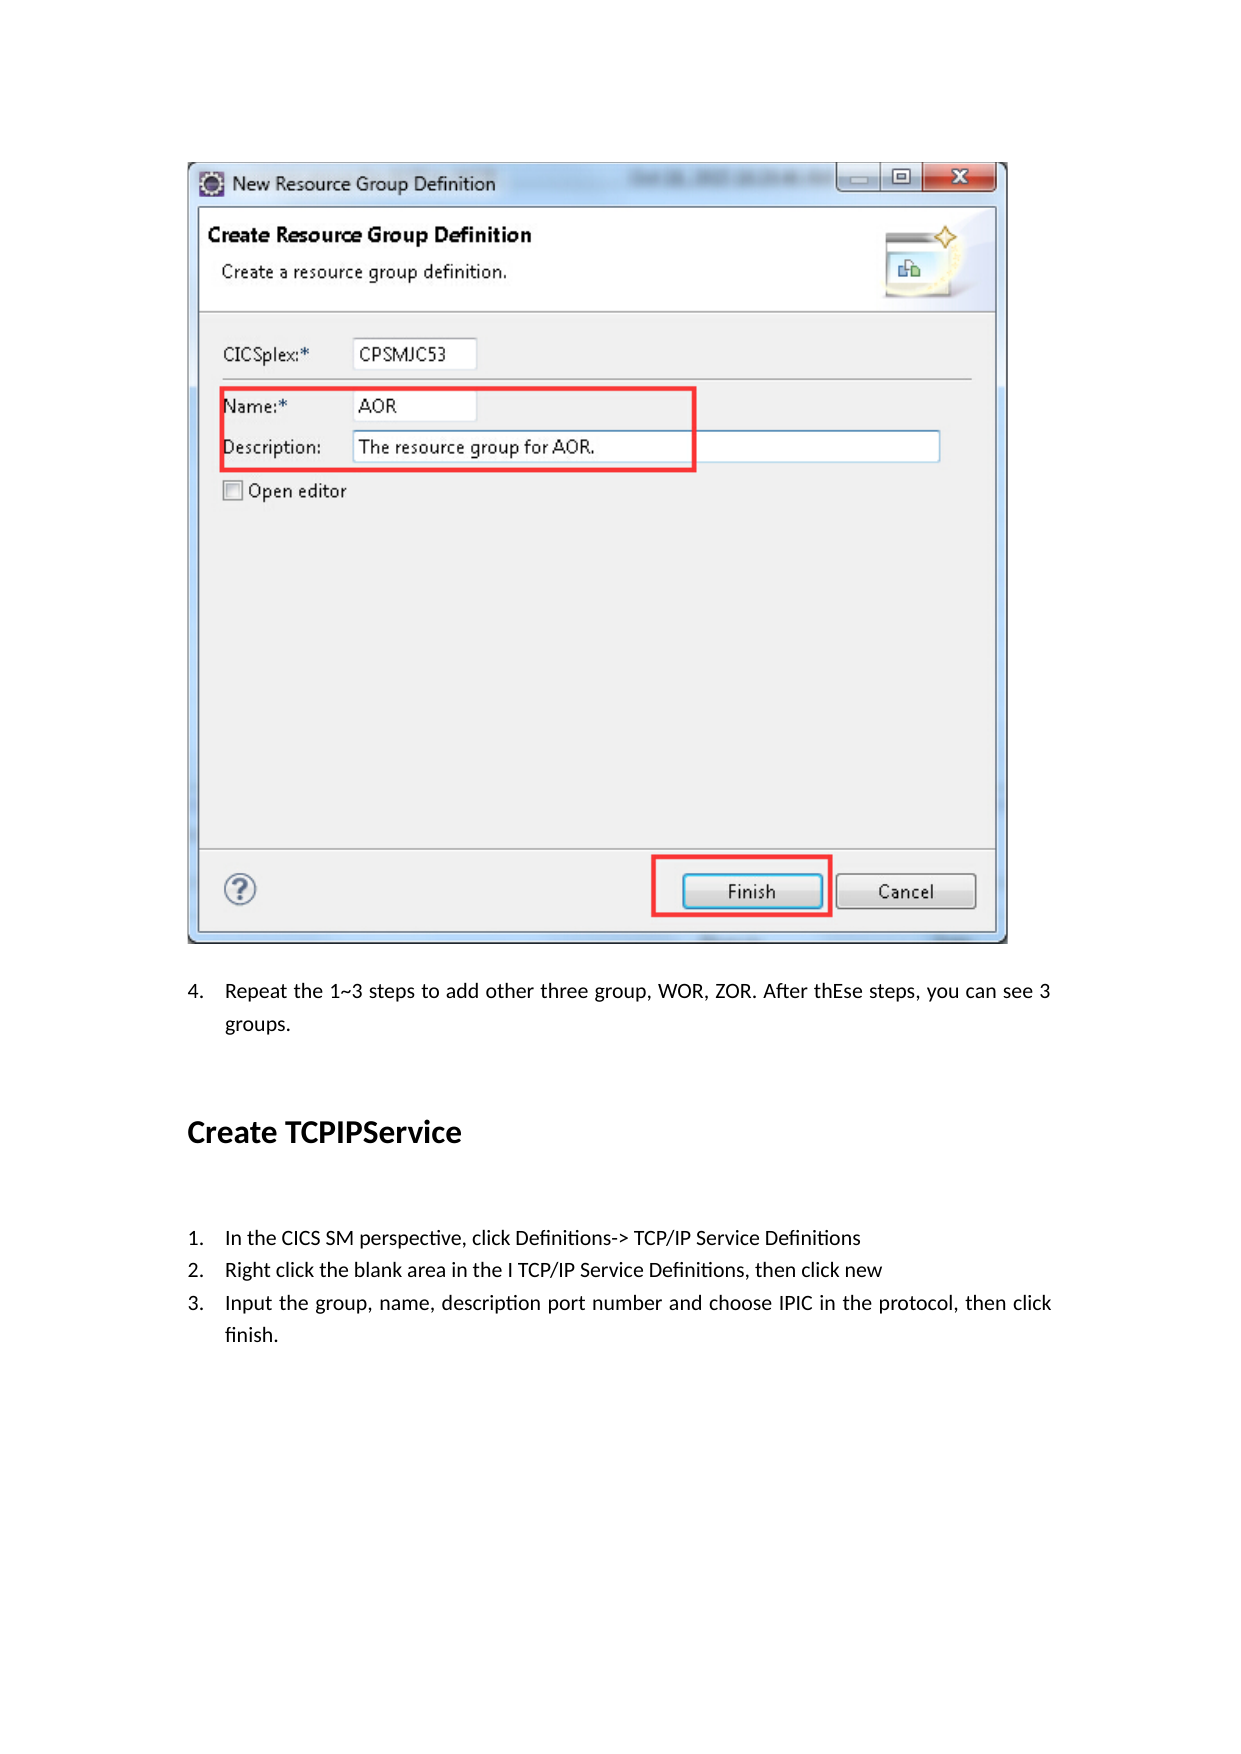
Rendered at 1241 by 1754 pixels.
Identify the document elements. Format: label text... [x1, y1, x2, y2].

list In the CICS SM perspective, click Definitions-> TCP/IP Service Definitions [187, 1221, 1053, 1253]
list Repeat the 1~3 steps to add other three group, WOR, ZOR. After thEse steps, you can see 3 groups. [187, 974, 1053, 1039]
subtitle Create TCPIPService [187, 1099, 1053, 1164]
picture [187, 162, 1008, 944]
list Right click the blank area in the I TCP/IP Service Definitions, then click new [187, 1253, 1053, 1286]
list Input the group, name, description port number and choose IPIC in the protocol, then click finish. [187, 1286, 1053, 1351]
